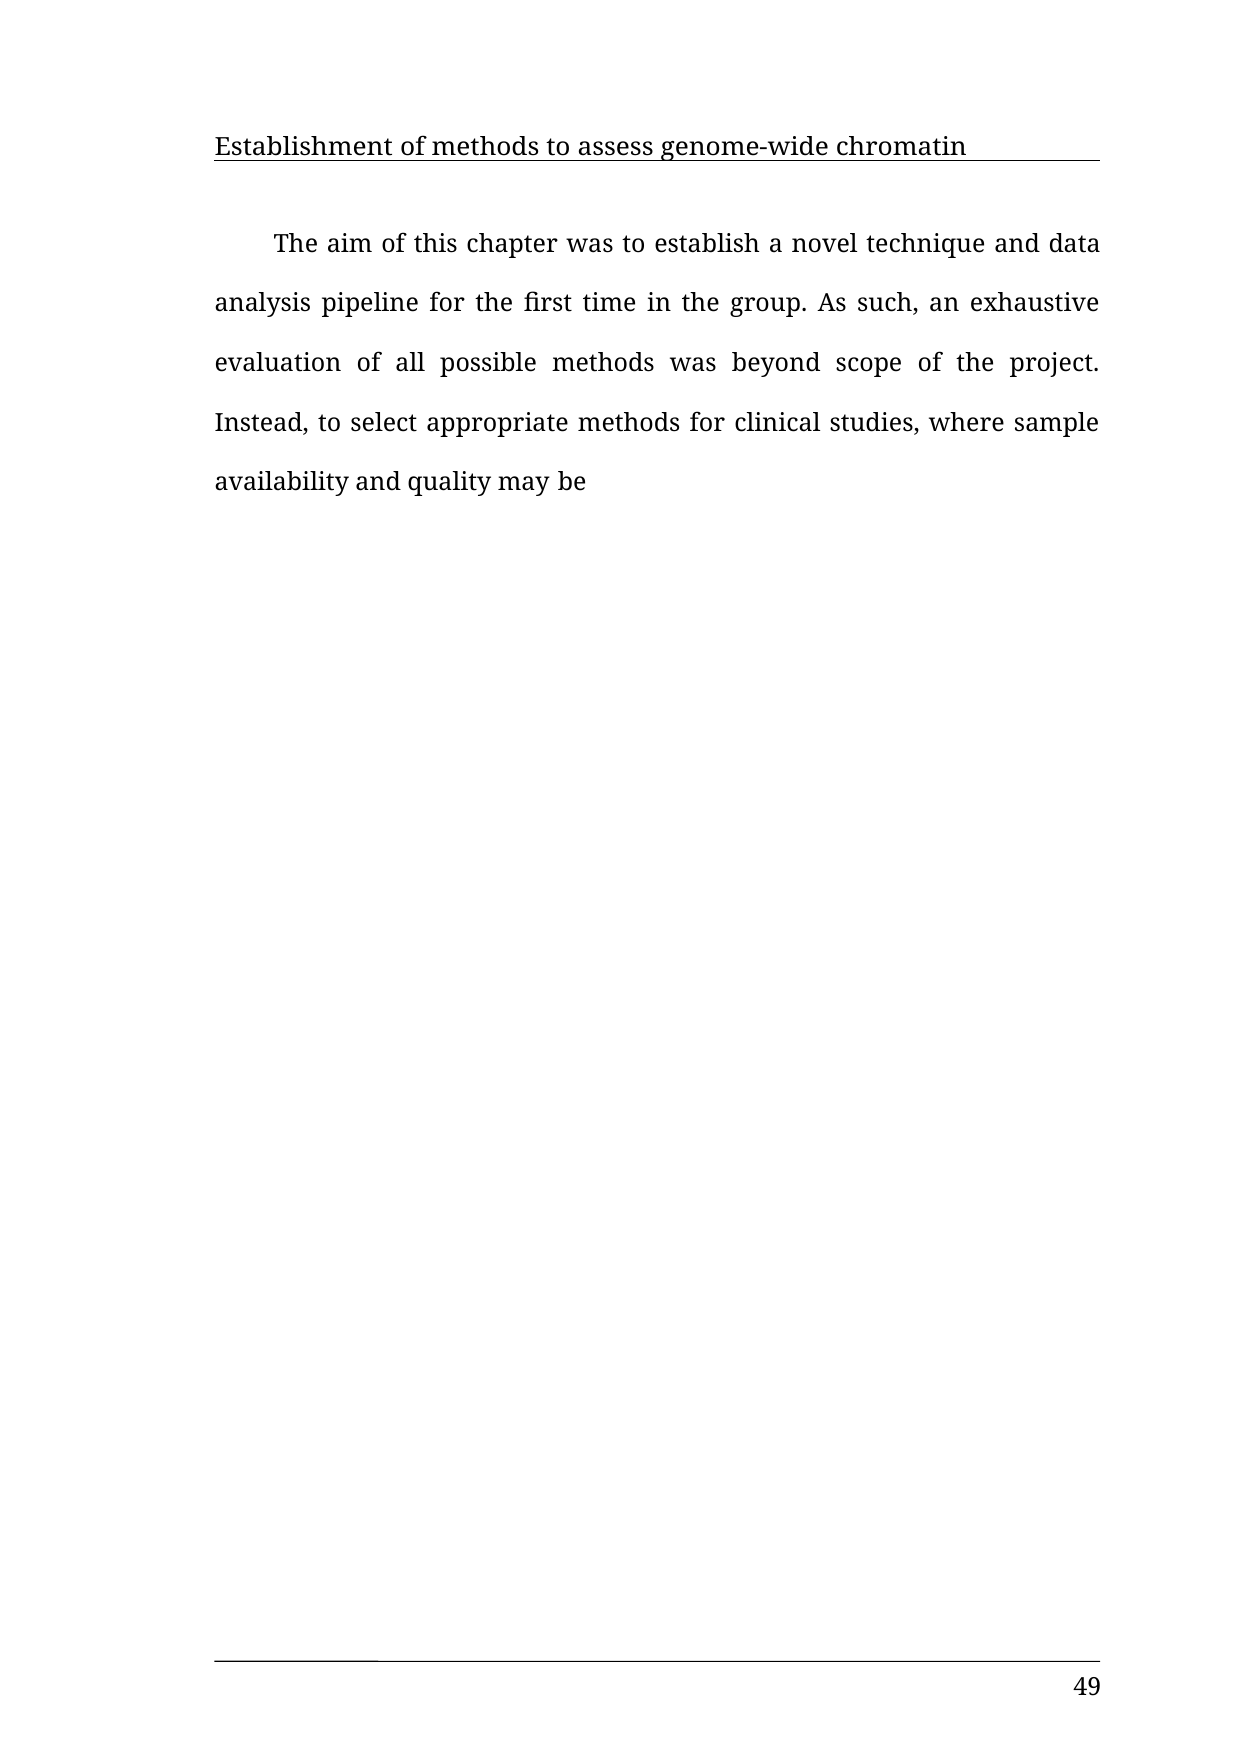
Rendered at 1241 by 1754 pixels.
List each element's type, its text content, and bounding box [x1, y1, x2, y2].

text The aim of this chapter was to establish a novel technique and data analysis pipeline for the first time in the group. As such, an exhaustive evaluation of all possible methods was beyond scope of the project. Instead, to select appropriate methods for clinical studies, where sample availability and quality may be [214, 225, 1101, 498]
